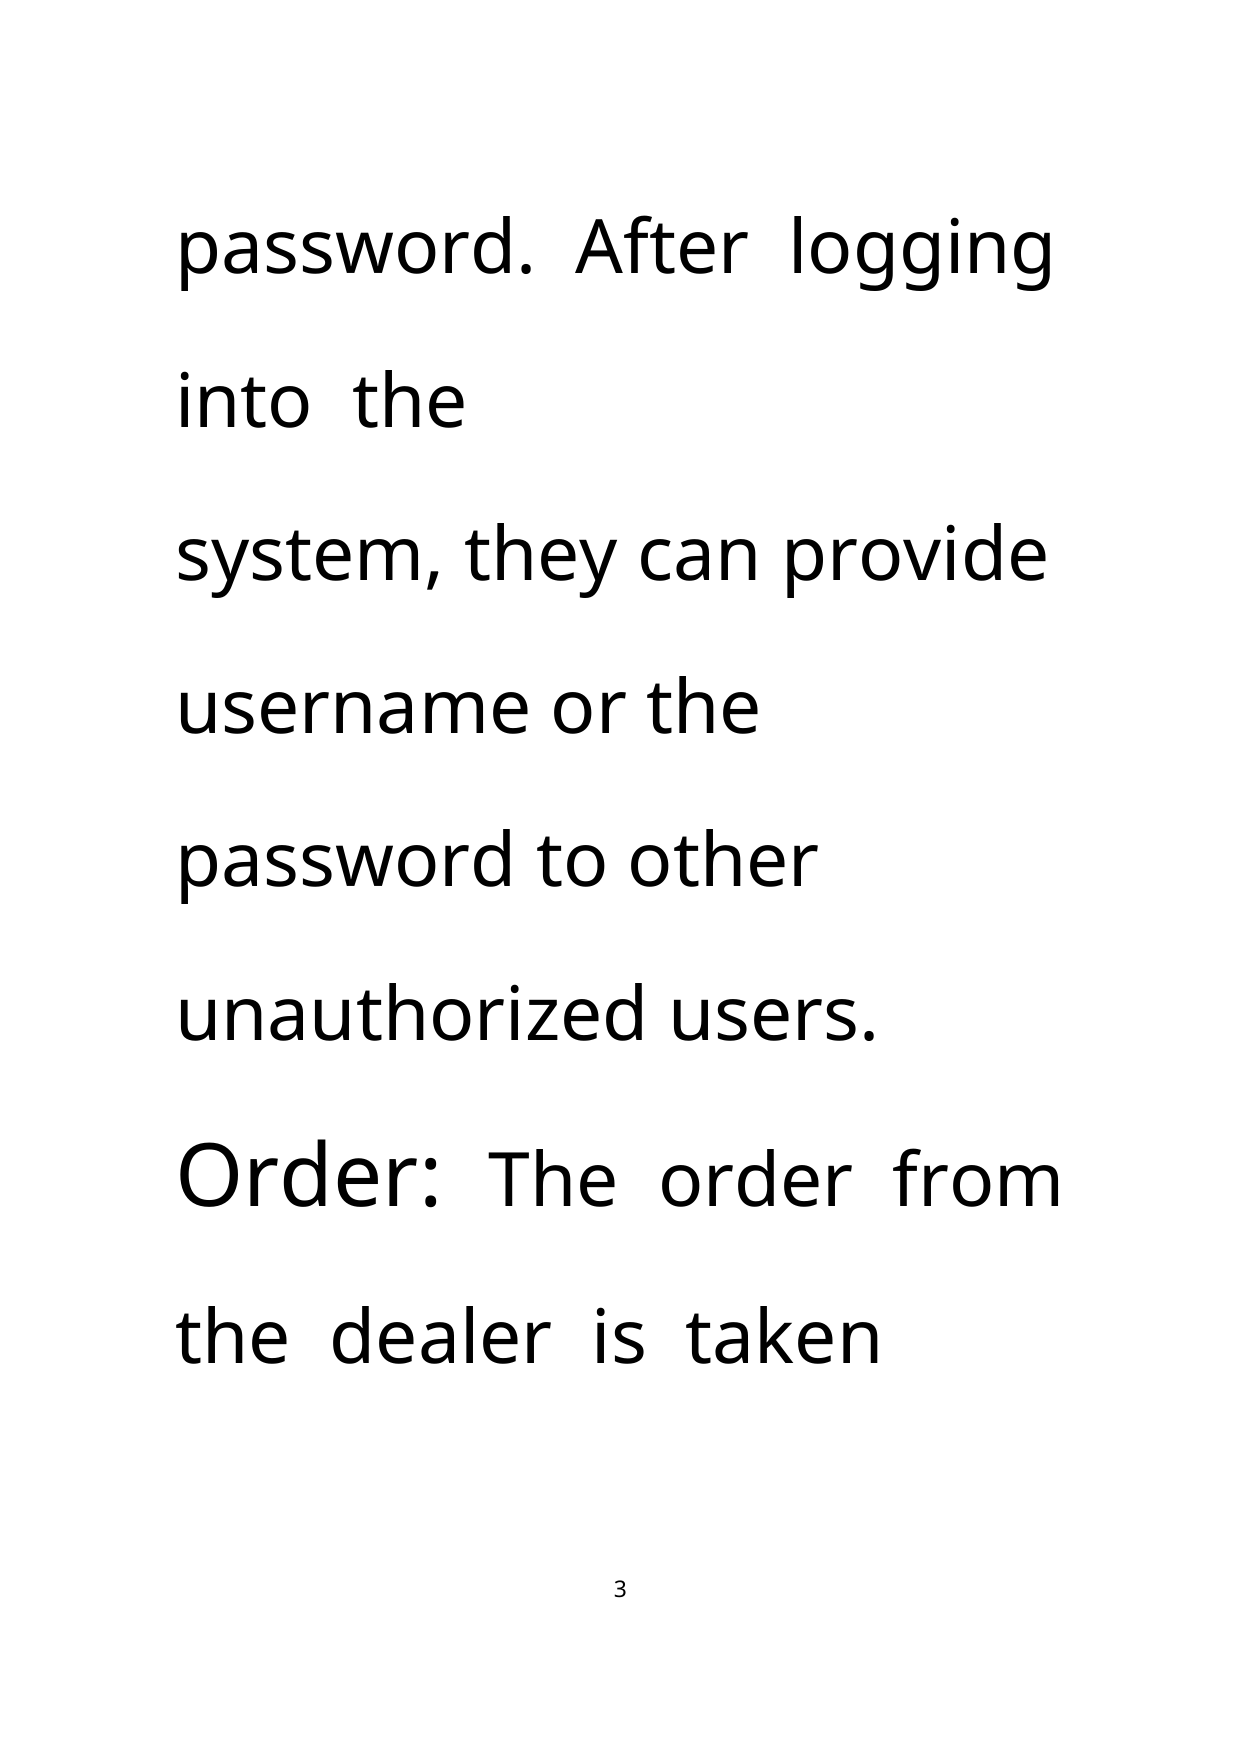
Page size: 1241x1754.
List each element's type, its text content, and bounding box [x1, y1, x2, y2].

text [175, 194, 1065, 449]
text system, they can provide username or the password to other unauthorized users. [175, 500, 1065, 1062]
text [175, 1113, 1065, 1386]
